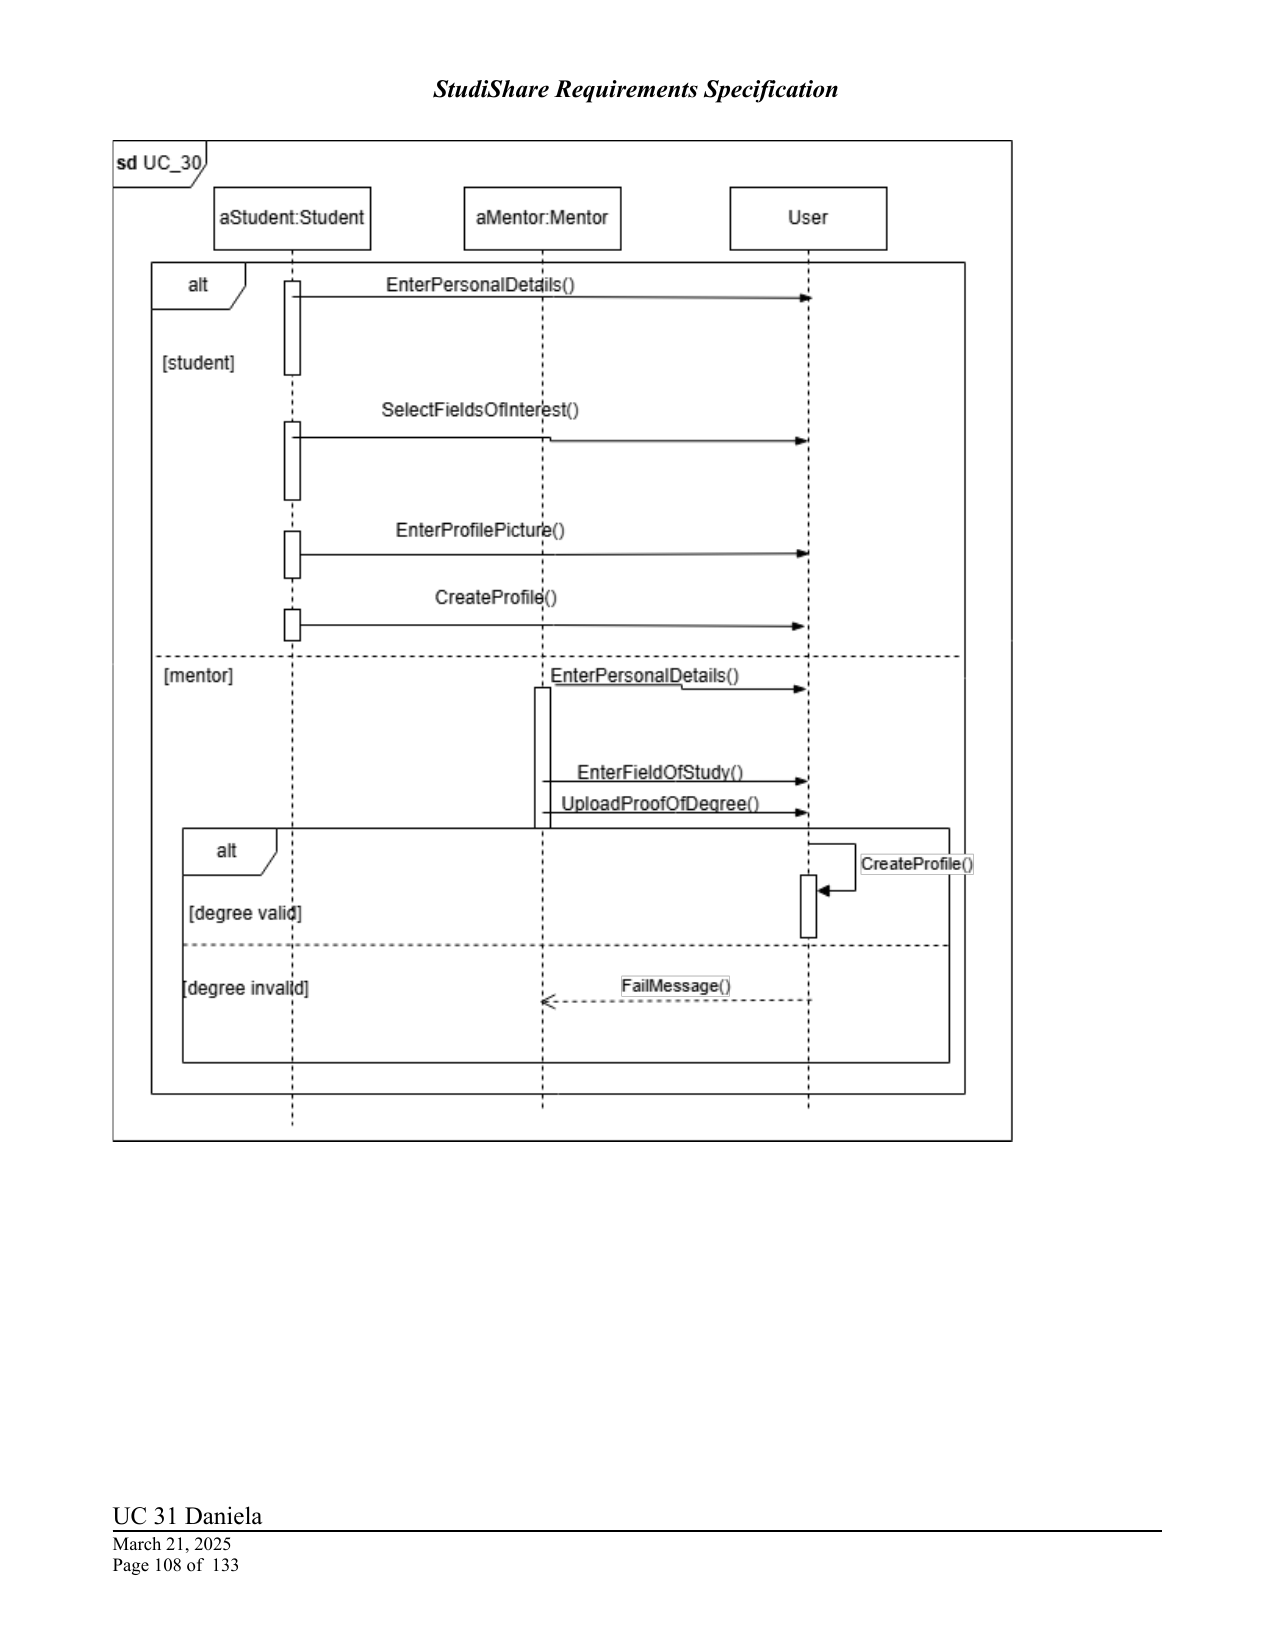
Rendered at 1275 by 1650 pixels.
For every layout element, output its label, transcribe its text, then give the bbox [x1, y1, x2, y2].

picture [112, 140, 1013, 1142]
text UC 31 Daniela [112, 1502, 1162, 1530]
